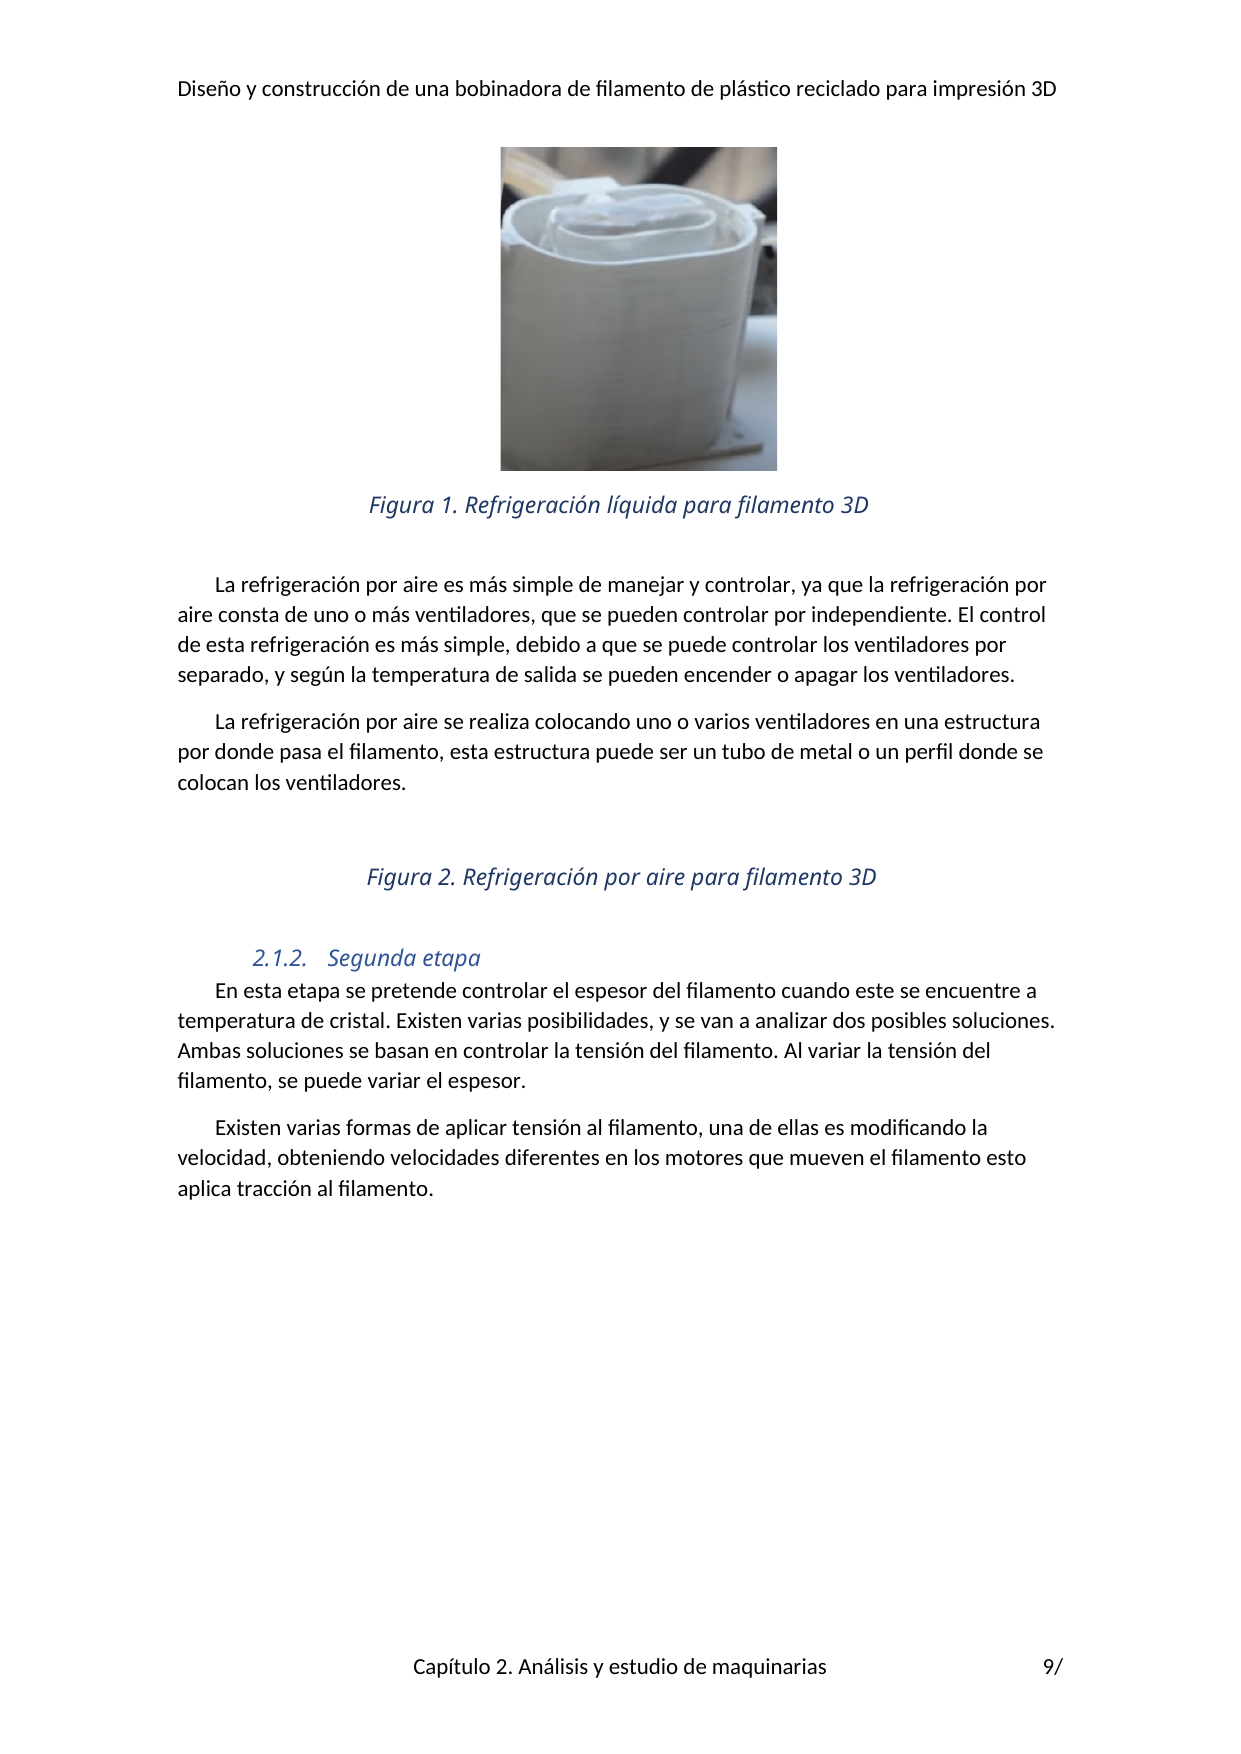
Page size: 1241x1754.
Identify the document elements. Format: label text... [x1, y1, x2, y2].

text Existen varias formas de aplicar tensión al filamento, una de ellas es modificando la velocidad, obteniendo velocidades diferentes en los motores que mueven el filamento esto aplica tracción al filamento. [177, 1113, 1063, 1202]
text En esta etapa se pretende controlar el espesor del filamento cuando este se encuentre a temperatura de cristal. Existen varias posibilidades, y se van a analizar dos posibles soluciones. Ambas soluciones se basan en controlar la tensión del filamento. Al variar la tensión del filamento, se puede variar el espesor. [177, 976, 1063, 1094]
text La refrigeración por aire es más simple de manejar y controlar, ya que la refrigeración por aire consta de uno o más ventiladores, que se pueden controlar por independiente. El control de esta refrigeración es más simple, debido a que se puede controlar los ventiladores por separado, y según la temperatura de salida se pueden encender o apagar los ventiladores. [177, 570, 1063, 688]
subtitle Figura 2. Refrigeración por aire para filamento 3D [177, 861, 1063, 893]
picture [500, 147, 778, 471]
text La refrigeración por aire se realiza colocando uno o varios ventiladores en una estructura por donde pasa el filamento, esta estructura puede ser un tubo de metal o un perfil donde se colocan los ventiladores. [177, 707, 1063, 796]
subtitle Figura 1. Refrigeración líquida para filamento 3D [177, 489, 1063, 520]
subtitle Segunda etapa [252, 942, 1063, 973]
